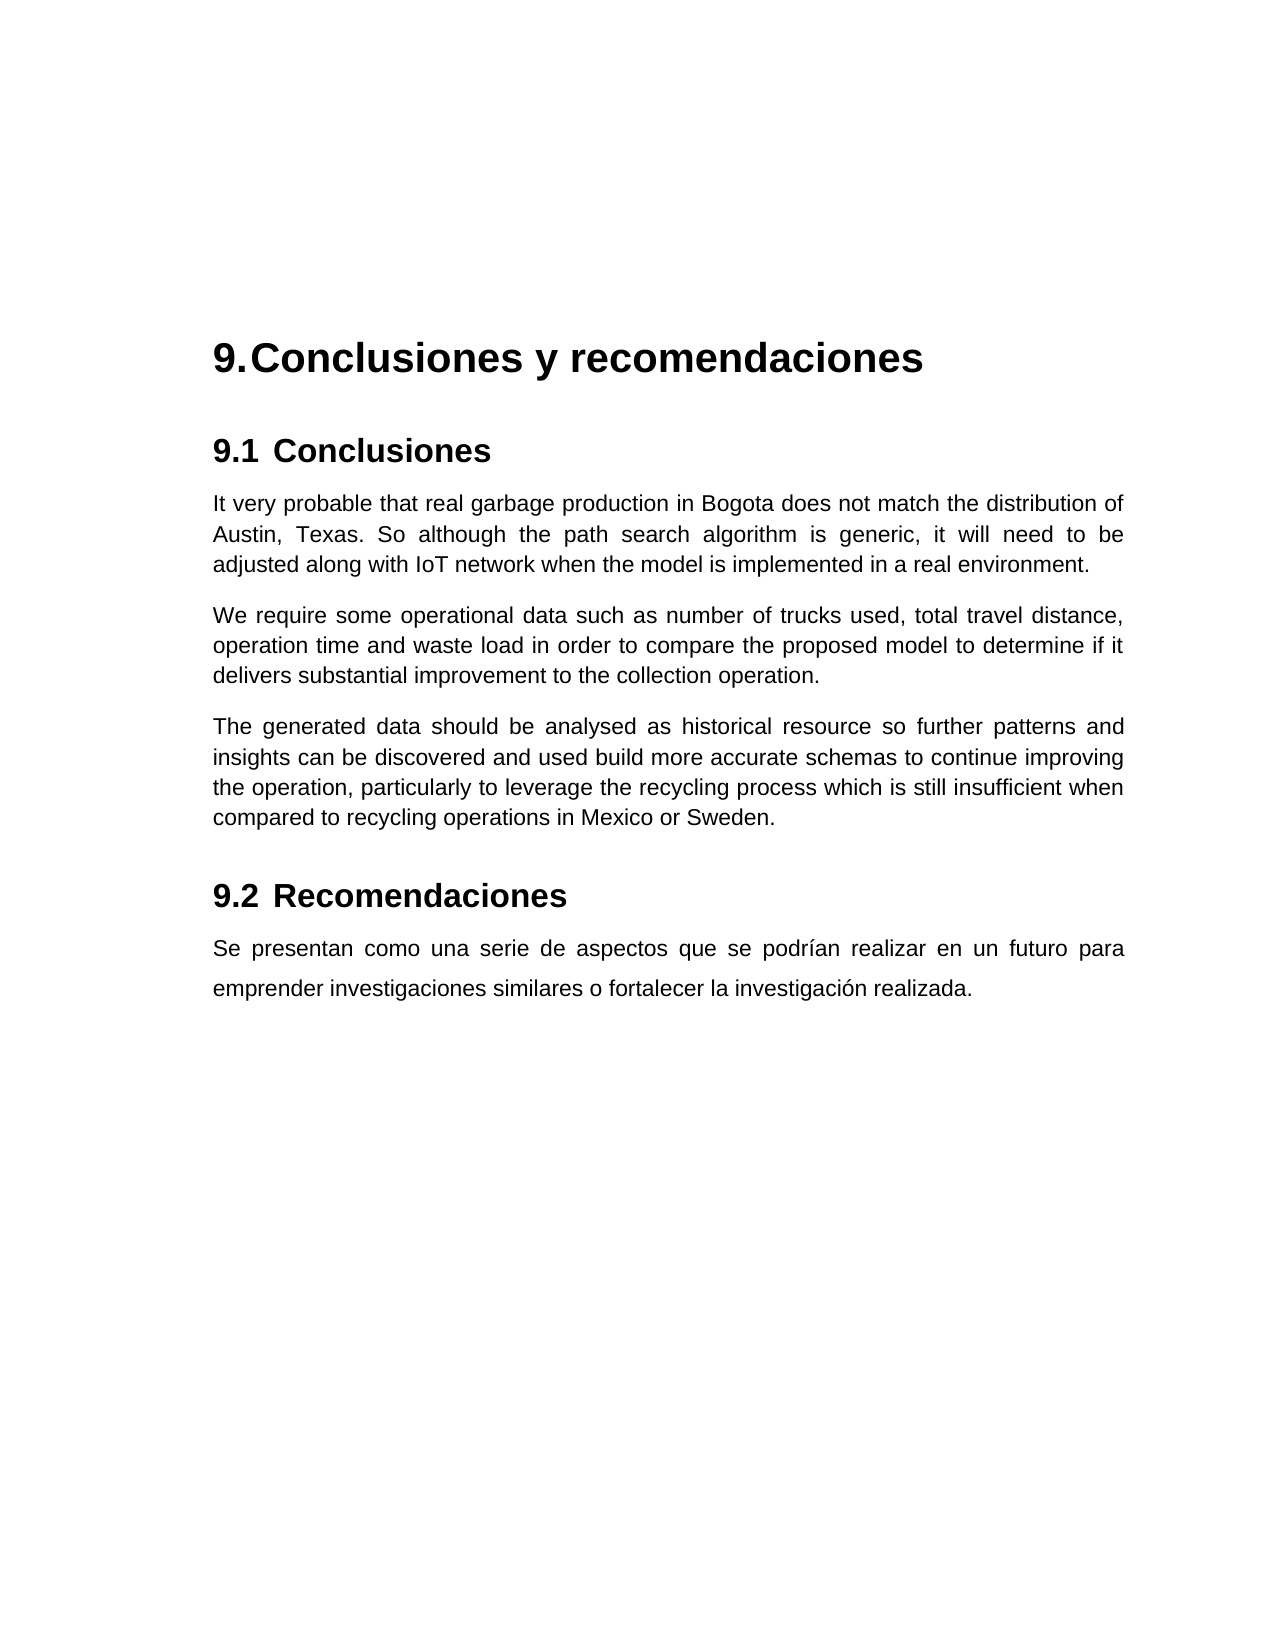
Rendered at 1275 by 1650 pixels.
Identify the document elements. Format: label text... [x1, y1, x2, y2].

list Se presentan como una serie de aspectos que se podrían realizar en un futuro para emprender investigaciones similares o fortalecer la investigación realizada. [213, 935, 1125, 1001]
subtitle Recomendaciones [213, 876, 1125, 914]
text We require some operational data such as number of trucks used, total travel distance, operation time and waste load in order to compare the proposed model to determine if it delivers substantial improvement to the collection operation. [213, 602, 1125, 689]
subtitle Conclusiones [213, 431, 1125, 469]
subtitle Conclusiones y recomendaciones [213, 333, 1125, 381]
text It very probable that real garbage production in Bogota does not match the distribution of Austin, Texas. So although the path search algorithm is generic, it will need to be adjusted along with IoT network when the model is implemented in a real environment. [213, 490, 1125, 577]
text The generated data should be analysed as historical resource so further patterns and insights can be discovered and used build more accurate schemas to continue improving the operation, particularly to leverage the recycling process which is still insufficient when compared to recycling operations in Mexico or Sweden. [213, 713, 1125, 830]
